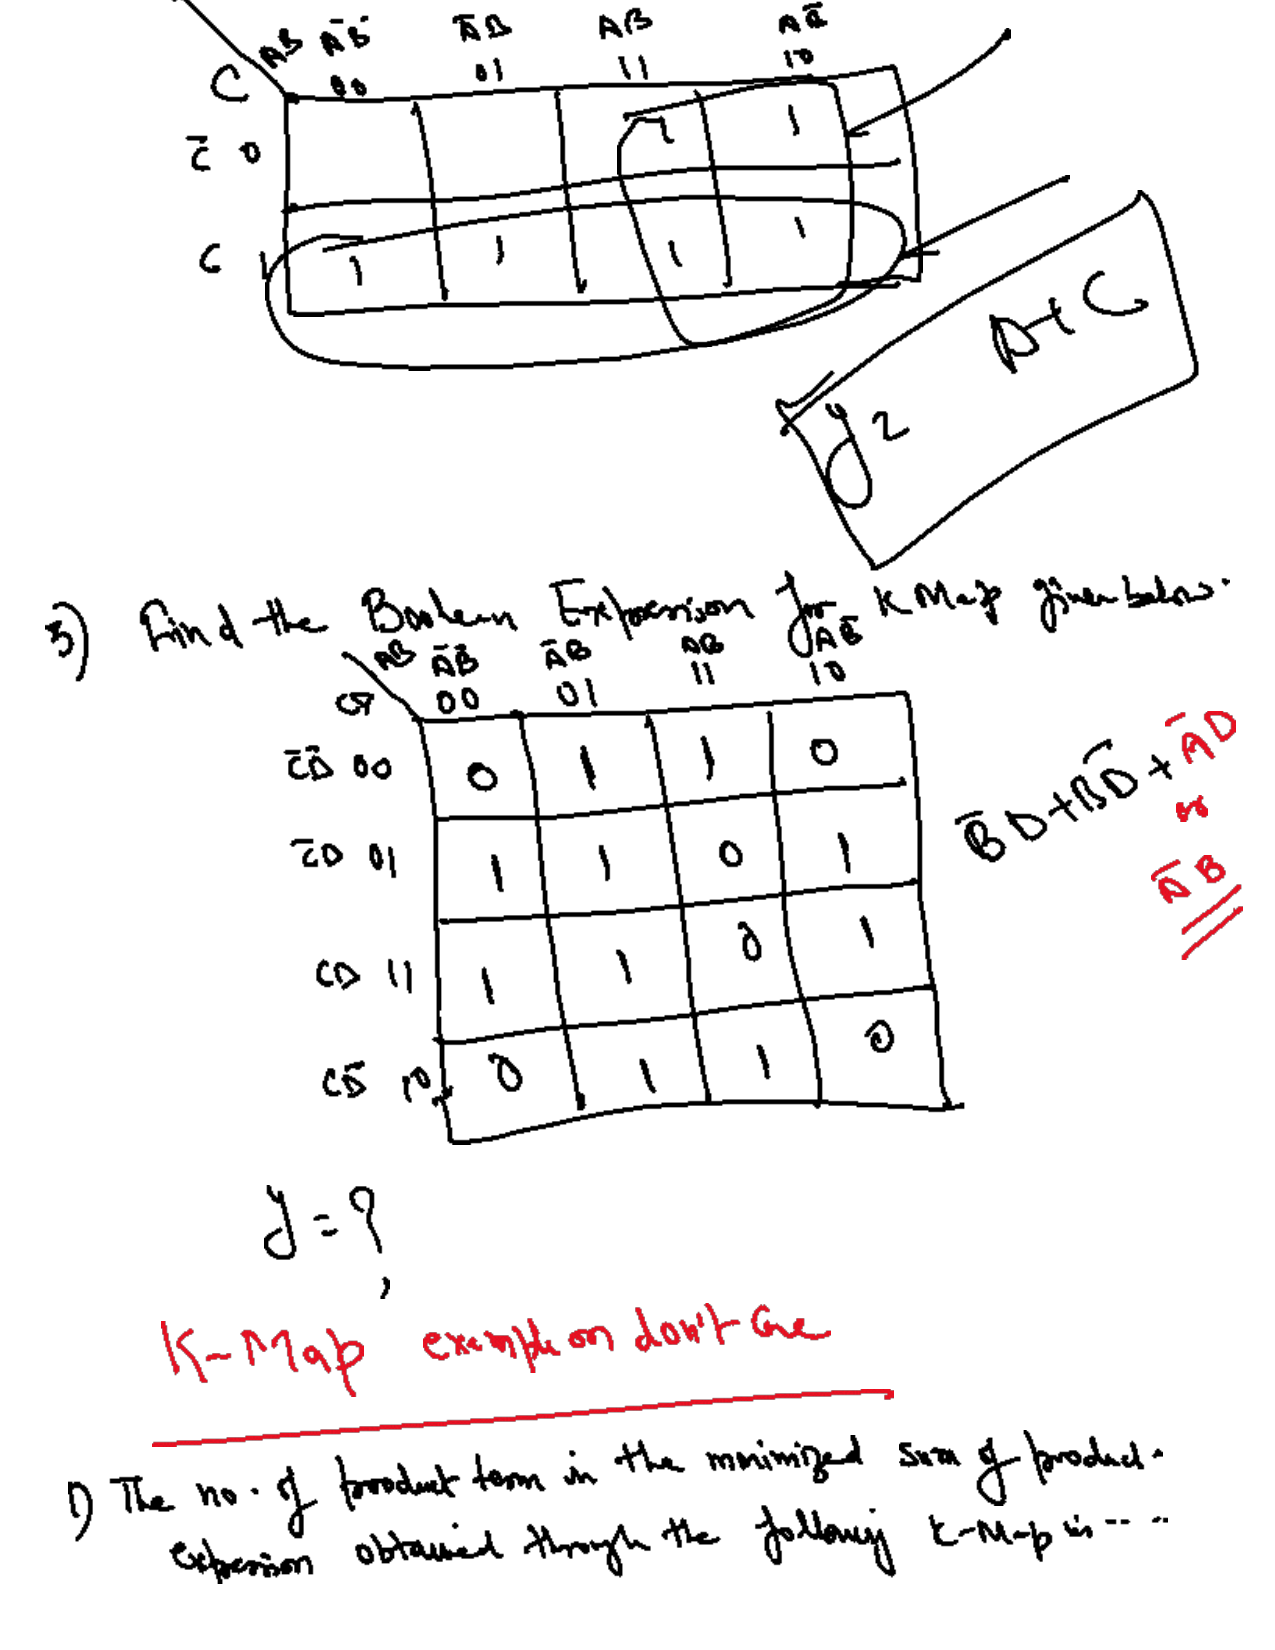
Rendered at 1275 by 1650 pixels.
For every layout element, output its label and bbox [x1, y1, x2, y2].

picture [68, 1321, 1168, 1584]
picture [423, 1303, 831, 1373]
picture [45, 0, 1243, 1145]
picture [264, 1185, 390, 1299]
